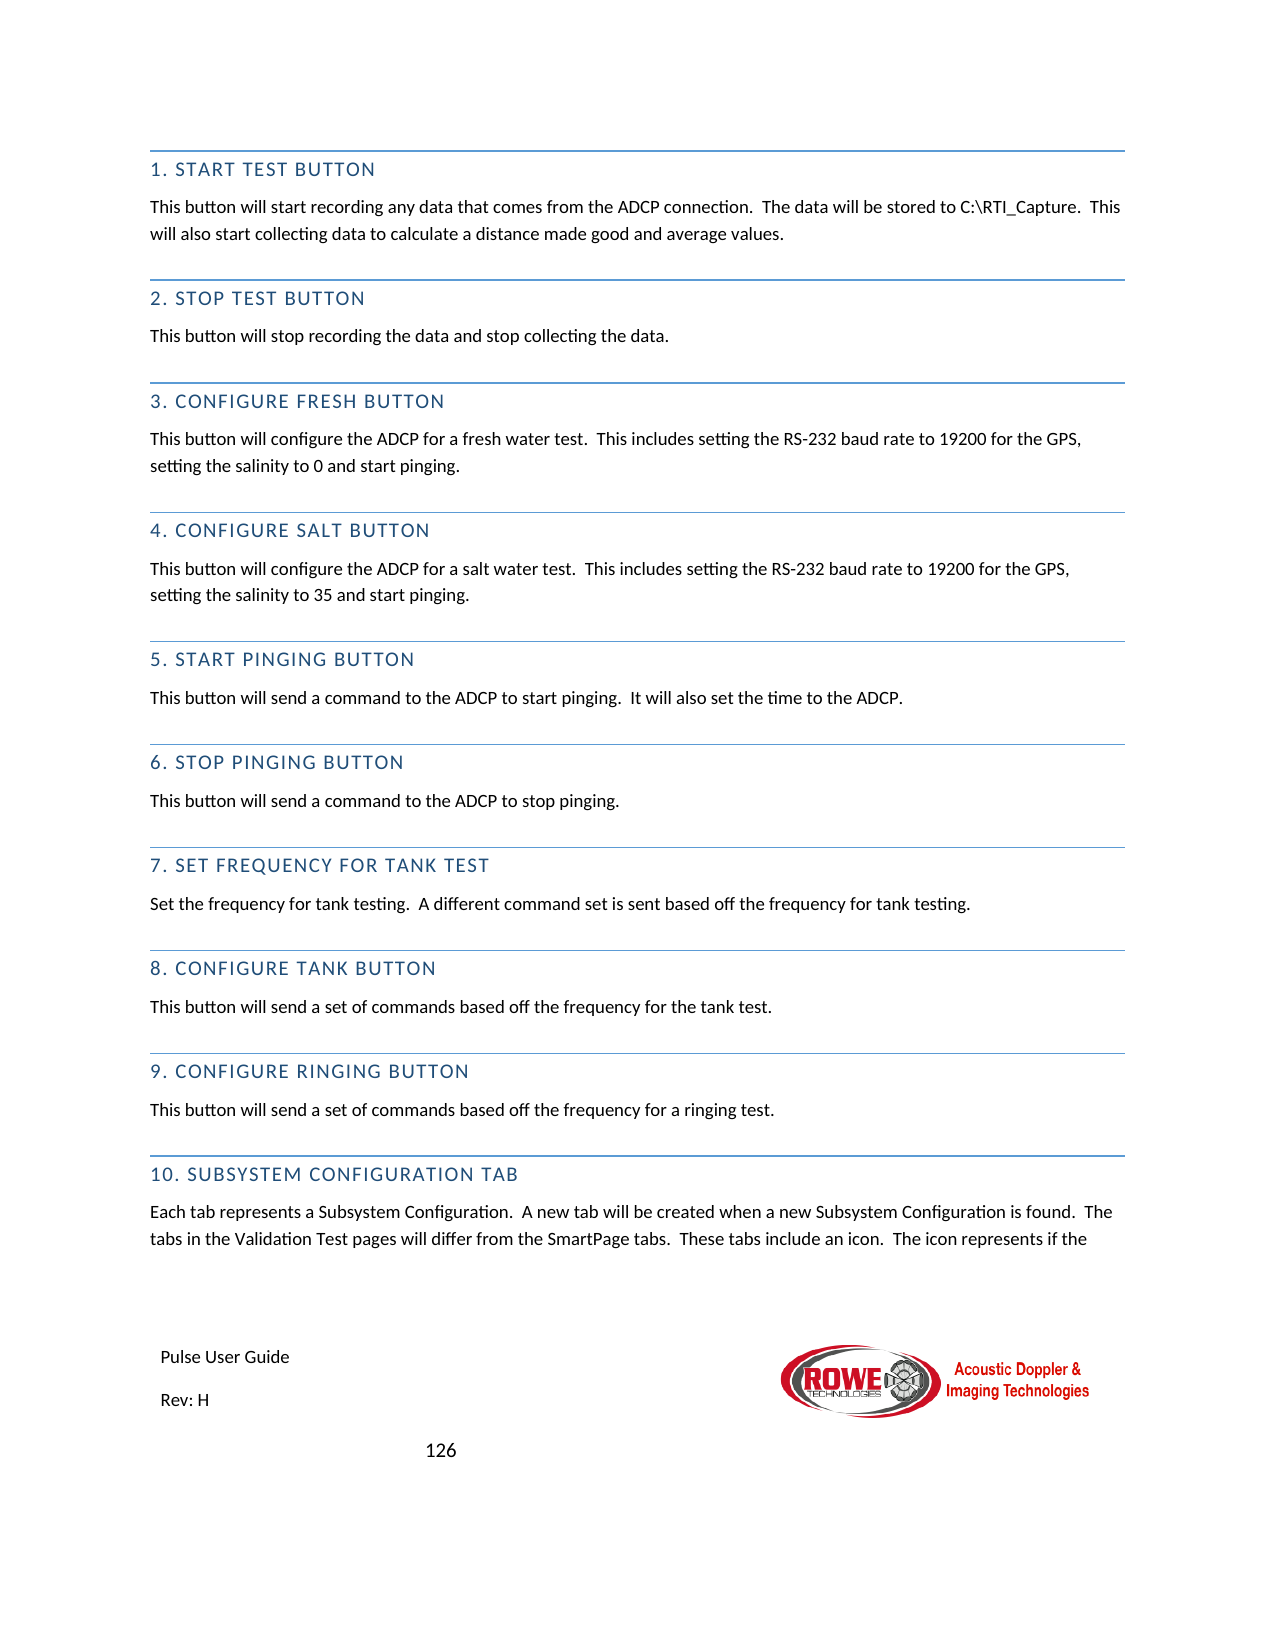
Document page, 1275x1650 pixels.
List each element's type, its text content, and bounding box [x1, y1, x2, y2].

subtitle 6. Stop Pinging Button [150, 745, 1125, 775]
subtitle 10. Subsystem Configuration Tab [150, 1157, 1125, 1186]
text This button will stop recording the data and stop collecting the data. [150, 324, 1125, 347]
subtitle 5. Start Pinging Button [150, 642, 1125, 672]
text This button will send a command to the ADCP to start pinging. It will also set the time to the ADCP. [150, 686, 1125, 709]
text This button will configure the ADCP for a fresh water test. This includes setting the RS-232 baud rate to 19200 for the GPS, setting the salinity to 0 and start pinging. [150, 427, 1125, 477]
text This button will start recording any data that comes from the ADCP connection. The data will be stored to C:\RTI_Capture. This will also start collecting data to calculate a distance made good and average values. [150, 195, 1125, 244]
subtitle 4. Configure Salt Button [150, 513, 1125, 543]
subtitle 2. Stop Test Button [150, 281, 1125, 310]
text Set the frequency for tank testing. A different command set is sent based off the frequency for tank testing. [150, 892, 1125, 915]
subtitle 7. Set Frequency for Tank Test [150, 848, 1125, 878]
text This button will send a set of commands based off the frequency for a ringing test. [150, 1098, 1125, 1121]
text This button will send a command to the ADCP to stop pinging. [150, 789, 1125, 812]
picture [780, 1344, 1125, 1425]
subtitle 3. Configure Fresh Button [150, 384, 1125, 413]
text This button will configure the ADCP for a salt water test. This includes setting the RS-232 baud rate to 19200 for the GPS, setting the salinity to 35 and start pinging. [150, 557, 1125, 606]
subtitle 1. Start Test Button [150, 152, 1125, 181]
subtitle 8. Configure Tank Button [150, 951, 1125, 981]
subtitle 9. Configure Ringing Button [150, 1054, 1125, 1083]
text This button will send a set of commands based off the frequency for the tank test. [150, 995, 1125, 1018]
